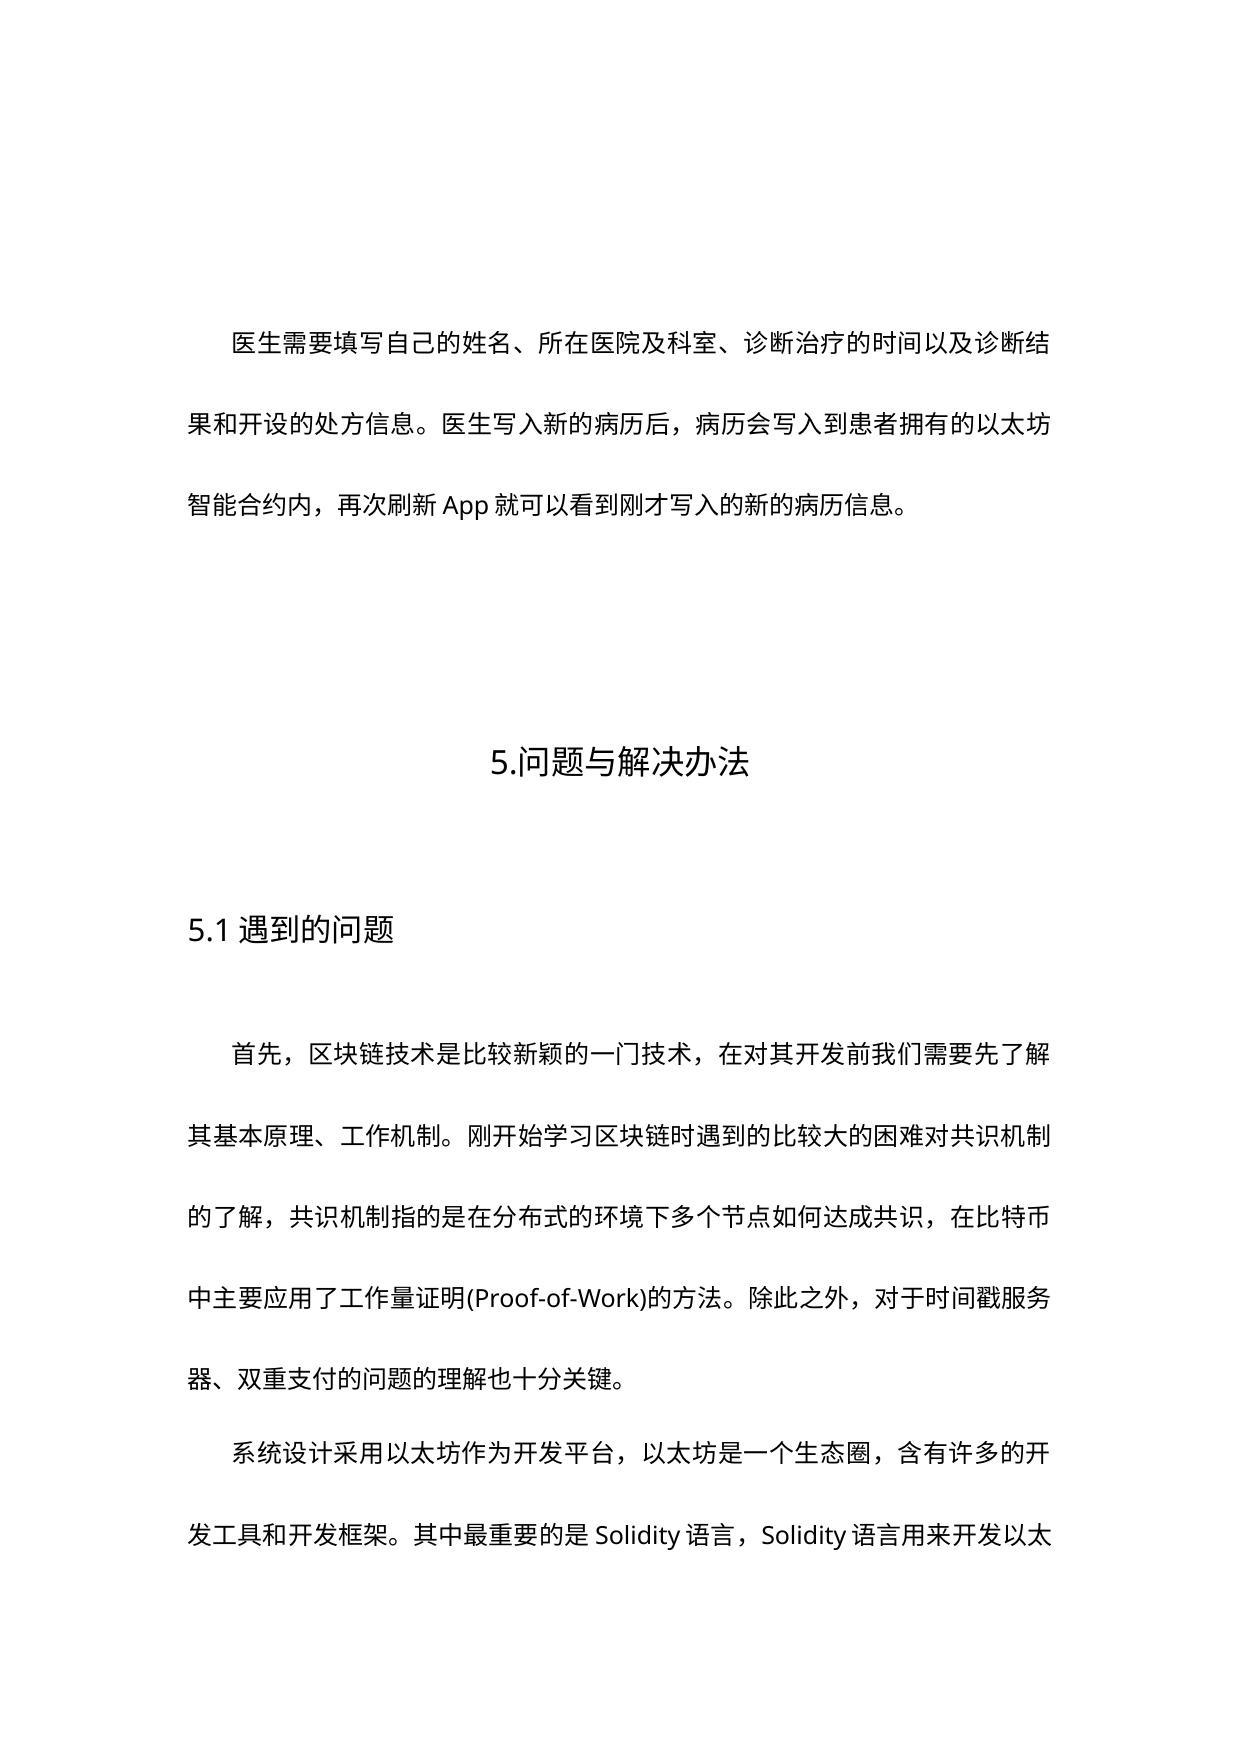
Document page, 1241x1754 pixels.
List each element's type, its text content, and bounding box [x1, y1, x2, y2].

text 医生需要填写自己的姓名、所在医院及科室、诊断治疗的时间以及诊断结果和开设的处方信息。医生写入新的病历后，病历会写入到患者拥有的以太坊智能合约内，再次刷新App就可以看到刚才写入的新的病历信息。 [187, 309, 1053, 536]
subtitle 5.1遇到的问题 [187, 895, 1053, 960]
text 首先，区块链技术是比较新颖的一门技术，在对其开发前我们需要先了解其基本原理、工作机制。刚开始学习区块链时遇到的比较大的困难对共识机制的了解，共识机制指的是在分布式的环境下多个节点如何达成共识，在比特币中主要应用了工作量证明(Proof-of-Work)的方法。除此之外，对于时间戳服务器、双重支付的问题的理解也十分关键。 [187, 1021, 1053, 1411]
subtitle 5.问题与解决办法 [187, 728, 1053, 793]
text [187, 1419, 1053, 1566]
